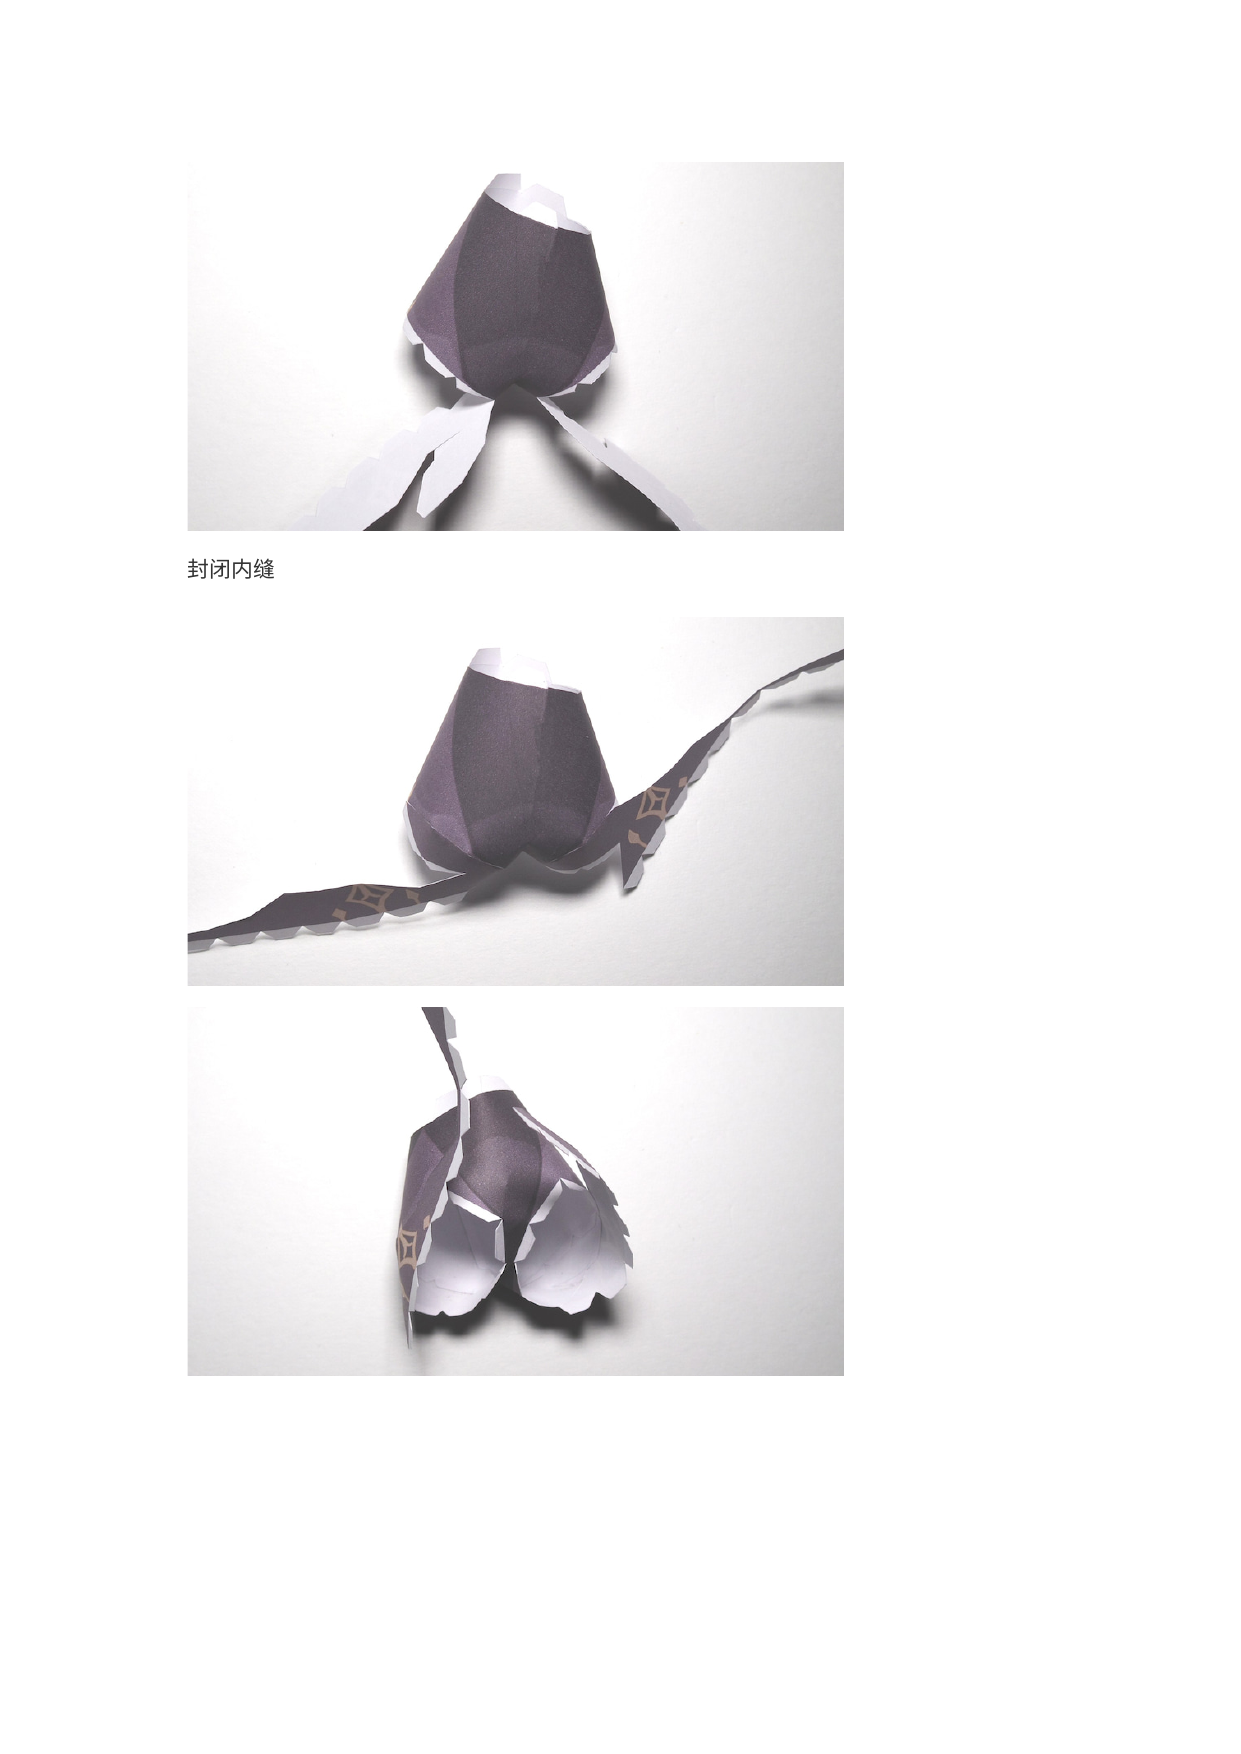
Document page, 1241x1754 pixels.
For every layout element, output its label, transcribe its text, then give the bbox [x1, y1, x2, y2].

text 封闭内缝 [187, 552, 1053, 584]
picture [187, 617, 844, 986]
picture [187, 162, 844, 531]
picture [187, 1007, 844, 1376]
